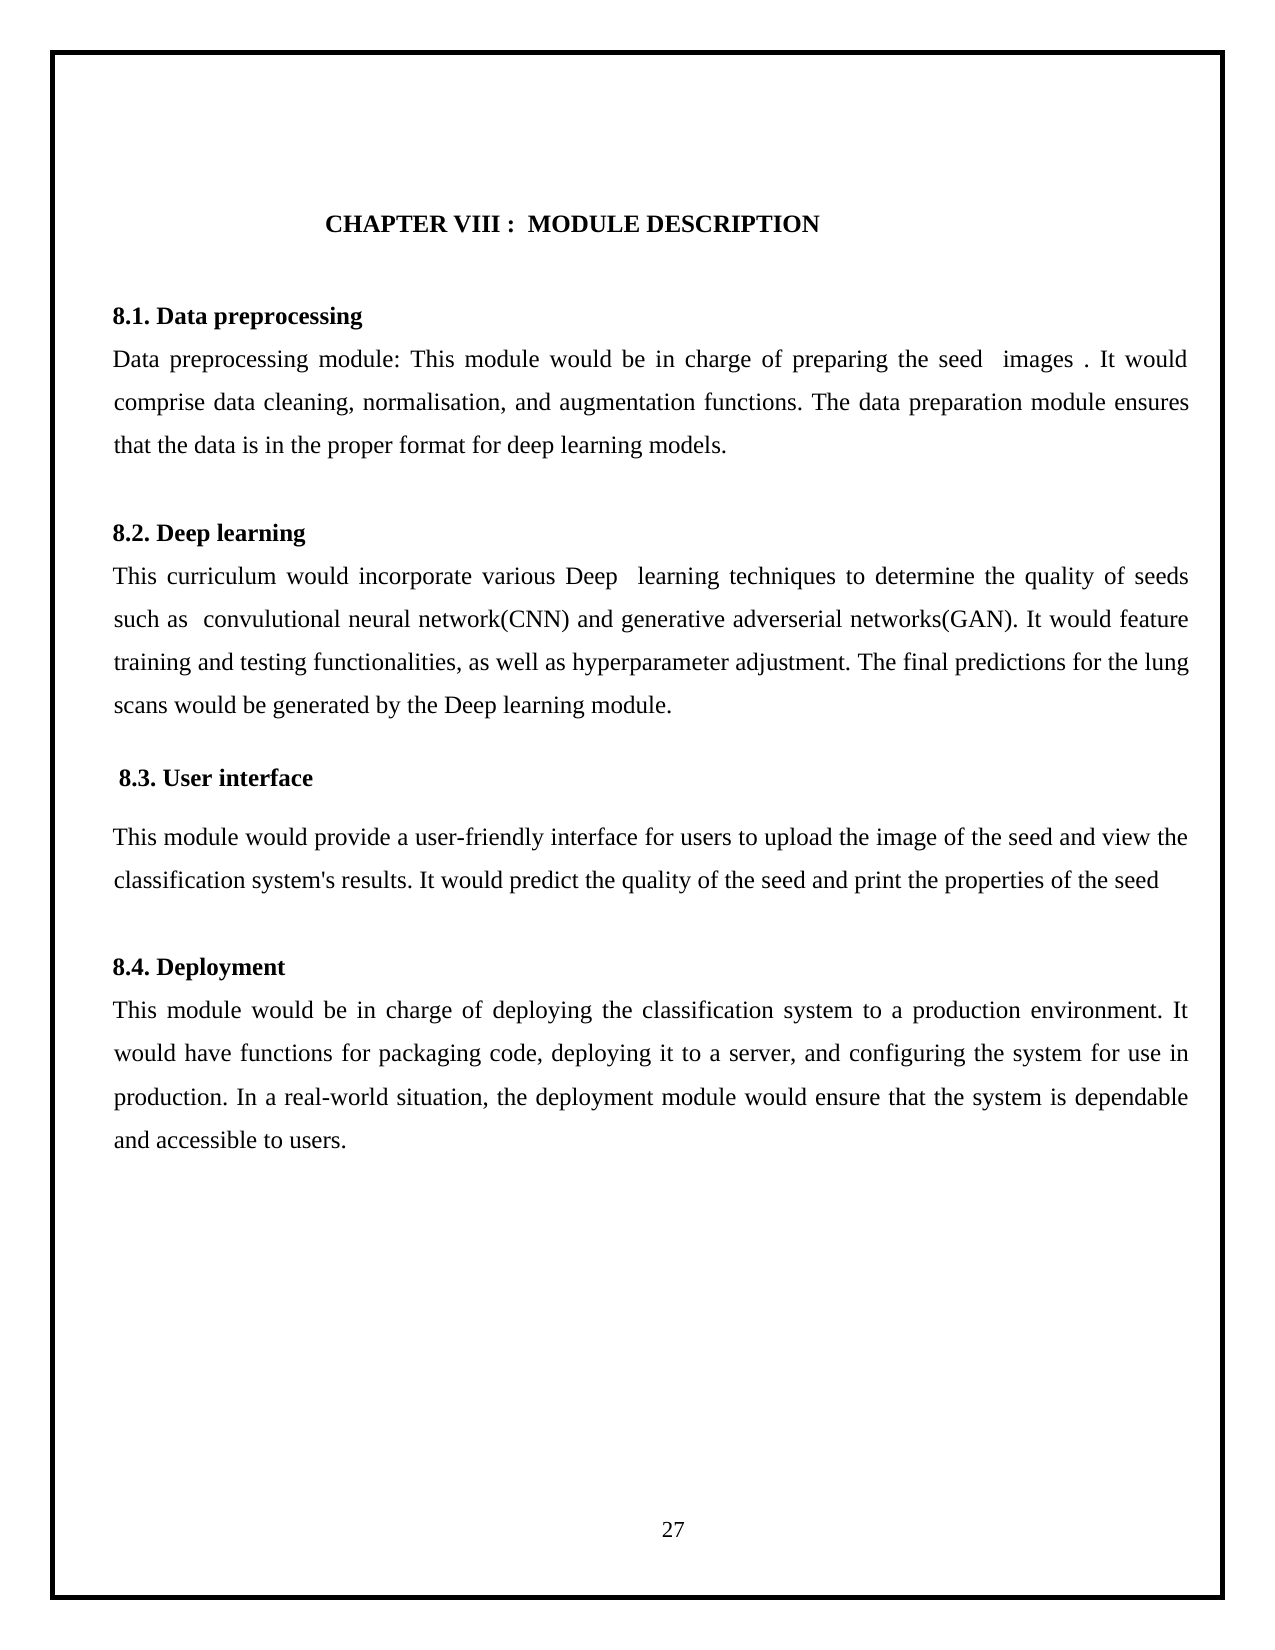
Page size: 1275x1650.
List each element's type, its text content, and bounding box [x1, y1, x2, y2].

text CHAPTER VIII : MODULE DESCRIPTION [112, 209, 1190, 238]
text Data preprocessing module: This module would be in charge of preparing the seed images . It would comprise data cleaning, normalisation, and augmentation functions. The data preparation module ensures that the data is in the proper format for deep learning models. [112, 344, 1190, 459]
text This module would be in charge of deploying the classification system to a production environment. It would have functions for packaging code, deploying it to a server, and configuring the system for use in production. In a real-world situation, the deployment module would ensure that the system is dependable and accessible to users. [112, 995, 1190, 1153]
text This curriculum would incorporate various Deep learning techniques to determine the quality of seeds such as convulutional neural network(CNN) and generative adverserial networks(GAN). It would feature training and testing functionalities, as well as hyperparameter adjustment. The final predictions for the lung scans would be generated by the Deep learning module. [112, 561, 1190, 719]
text 8.4. Deployment [112, 952, 1190, 981]
text 8.2. Deep learning [112, 518, 1190, 546]
text This module would provide a user-friendly interface for users to upload the image of the seed and view the classification system's results. It would predict the quality of the seed and print the properties of the seed [112, 822, 1190, 893]
text 8.1. Data preprocessing [112, 301, 1190, 329]
text 8.3. User interface [112, 763, 1190, 792]
